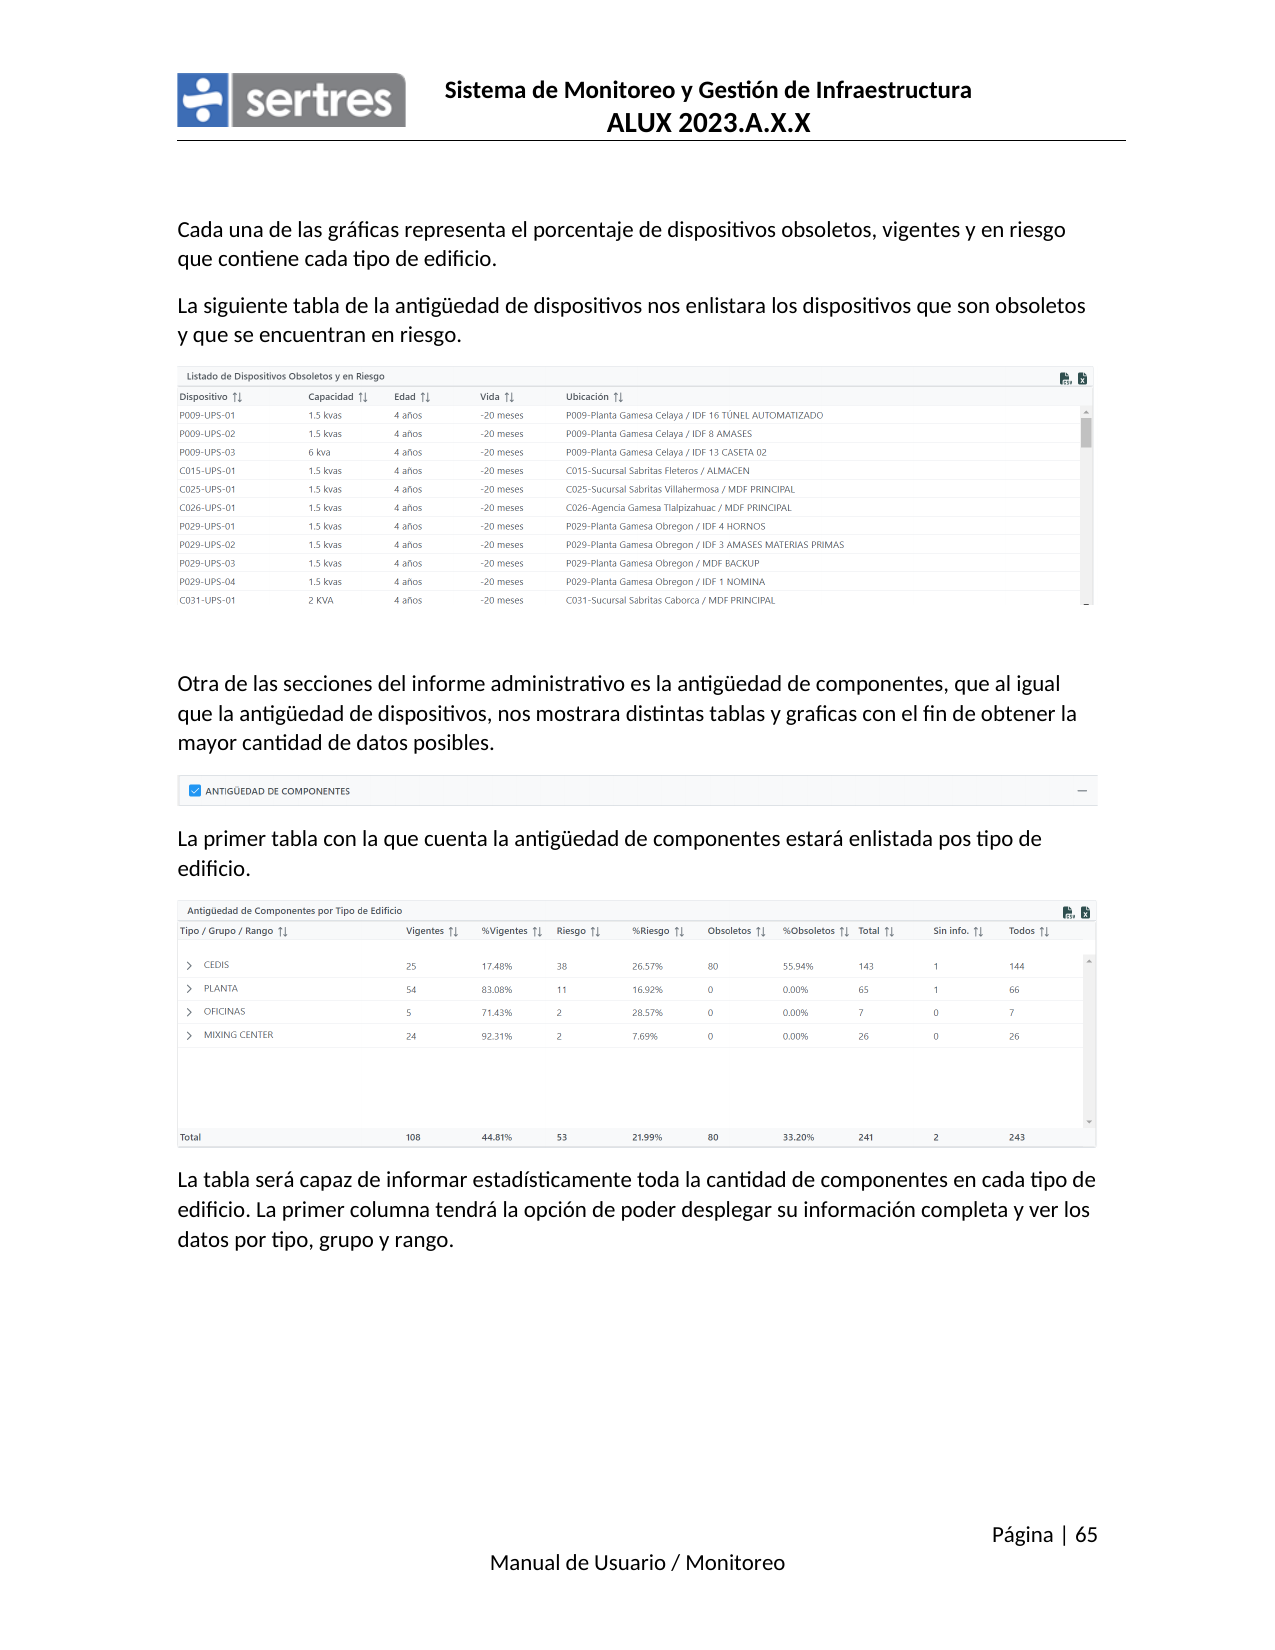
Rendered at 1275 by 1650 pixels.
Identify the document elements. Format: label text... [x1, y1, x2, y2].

picture [177, 366, 1098, 605]
text Otra de las secciones del informe administrativo es la antigüedad de componentes, que al igual que la antigüedad de dispositivos, nos mostrara distintas tablas y graficas con el fin de obtener la mayor cantidad de datos posibles. [177, 669, 1098, 757]
text La siguiente tabla de la antigüedad de dispositivos nos enlistara los dispositivos que son obsoletos y que se encuentran en riesgo. [177, 291, 1098, 348]
text La primer tabla con la que cuenta la antigüedad de componentes estará enlistada pos tipo de edificio. [177, 824, 1098, 882]
picture [177, 73, 406, 127]
text La tabla será capaz de informar estadísticamente toda la cantidad de componentes en cada tipo de edificio. La primer columna tendrá la opción de poder desplegar su información completa y ver los datos por tipo, grupo y rango. [177, 1166, 1098, 1253]
text Cada una de las gráficas representa el porcentaje de dispositivos obsoletos, vigentes y en riesgo que contiene cada tipo de edificio. [177, 215, 1098, 272]
picture [177, 775, 1098, 806]
picture [177, 900, 1098, 1148]
